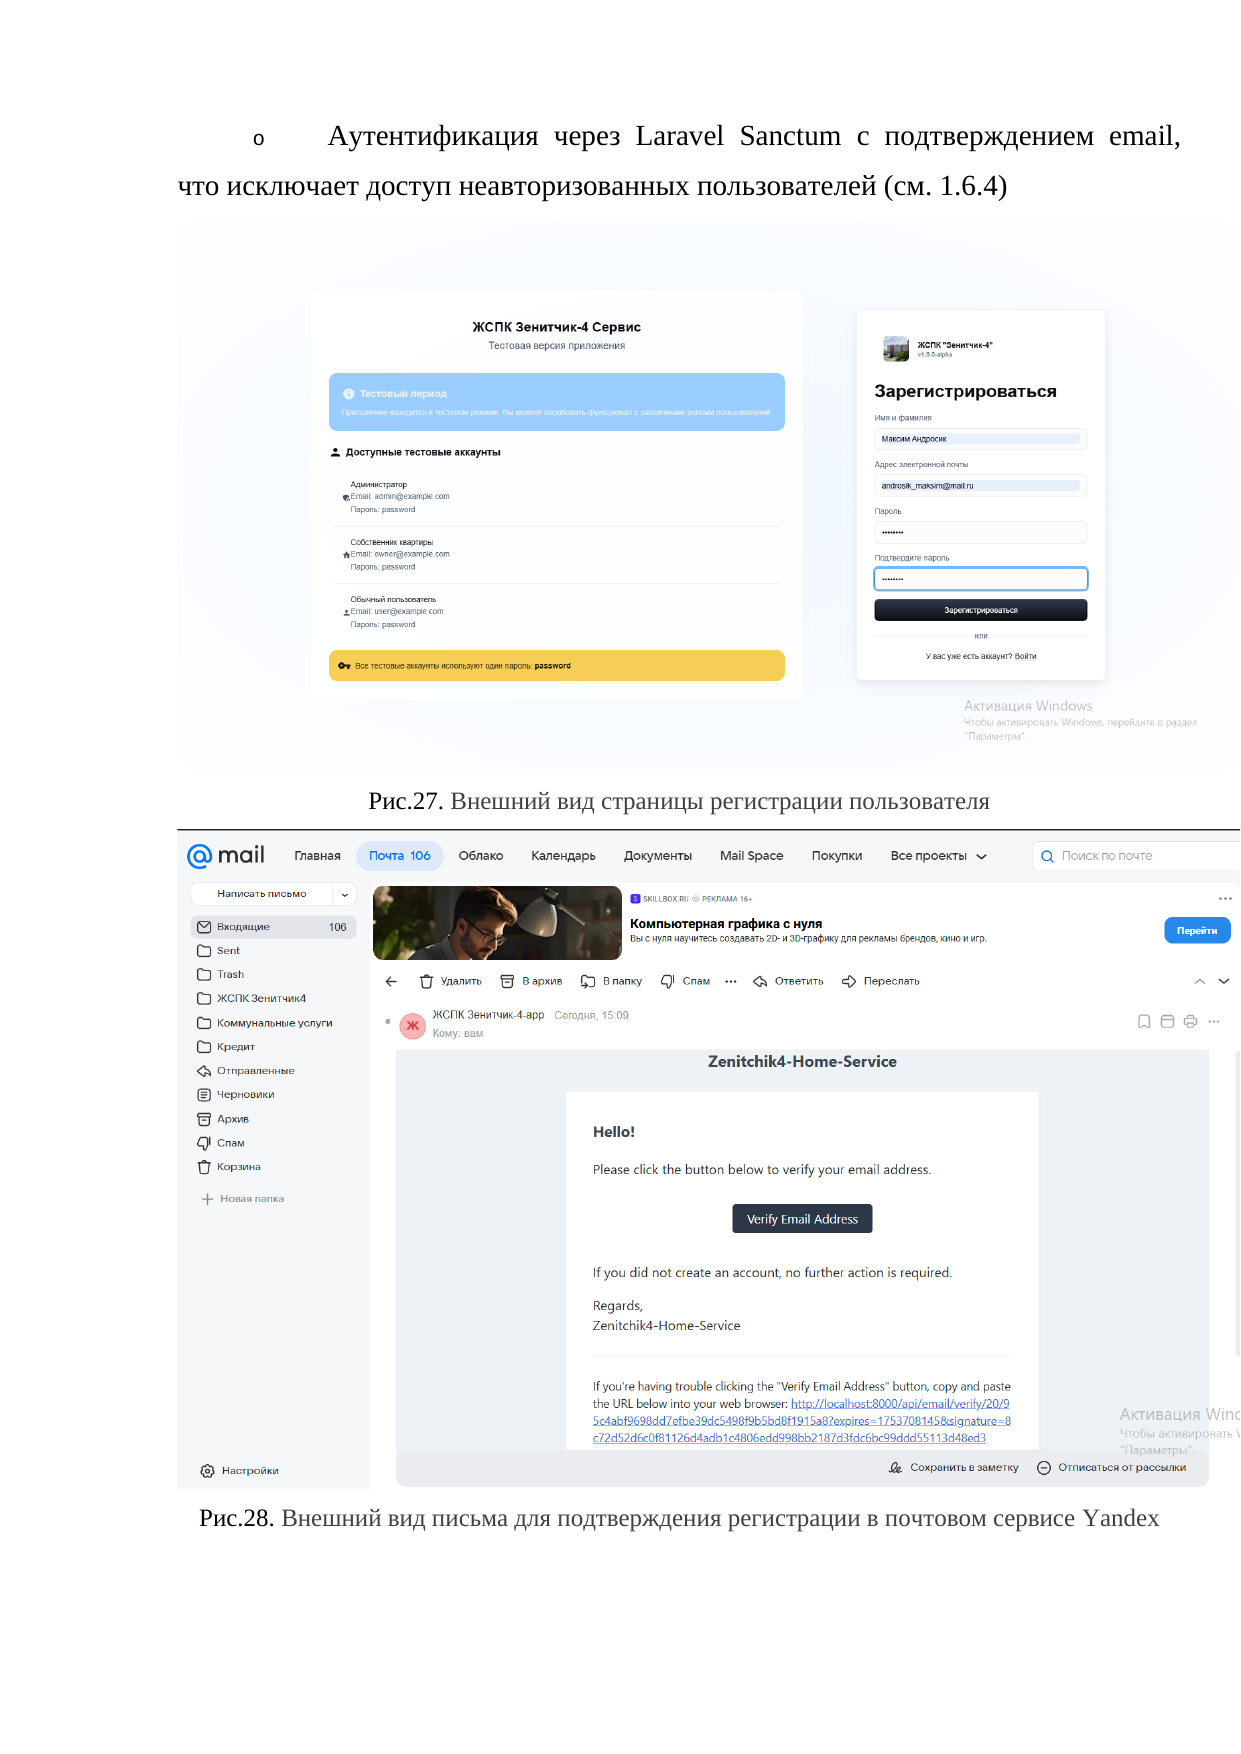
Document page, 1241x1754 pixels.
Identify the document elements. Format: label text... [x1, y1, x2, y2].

subtitle Рис.27. Внешний вид страницы регистрации пользователя [177, 772, 1181, 815]
list Аутентификация через Laravel Sanctum с подтверждением email, что исключает доступ неавторизованных пользователей (см. 1.6.4) [177, 118, 1181, 202]
picture [177, 218, 1241, 772]
subtitle Рис.28. Внешний вид письма для подтверждения регистрации в почтовом сервисе Yandex [177, 1503, 1181, 1531]
picture [177, 829, 1241, 1489]
